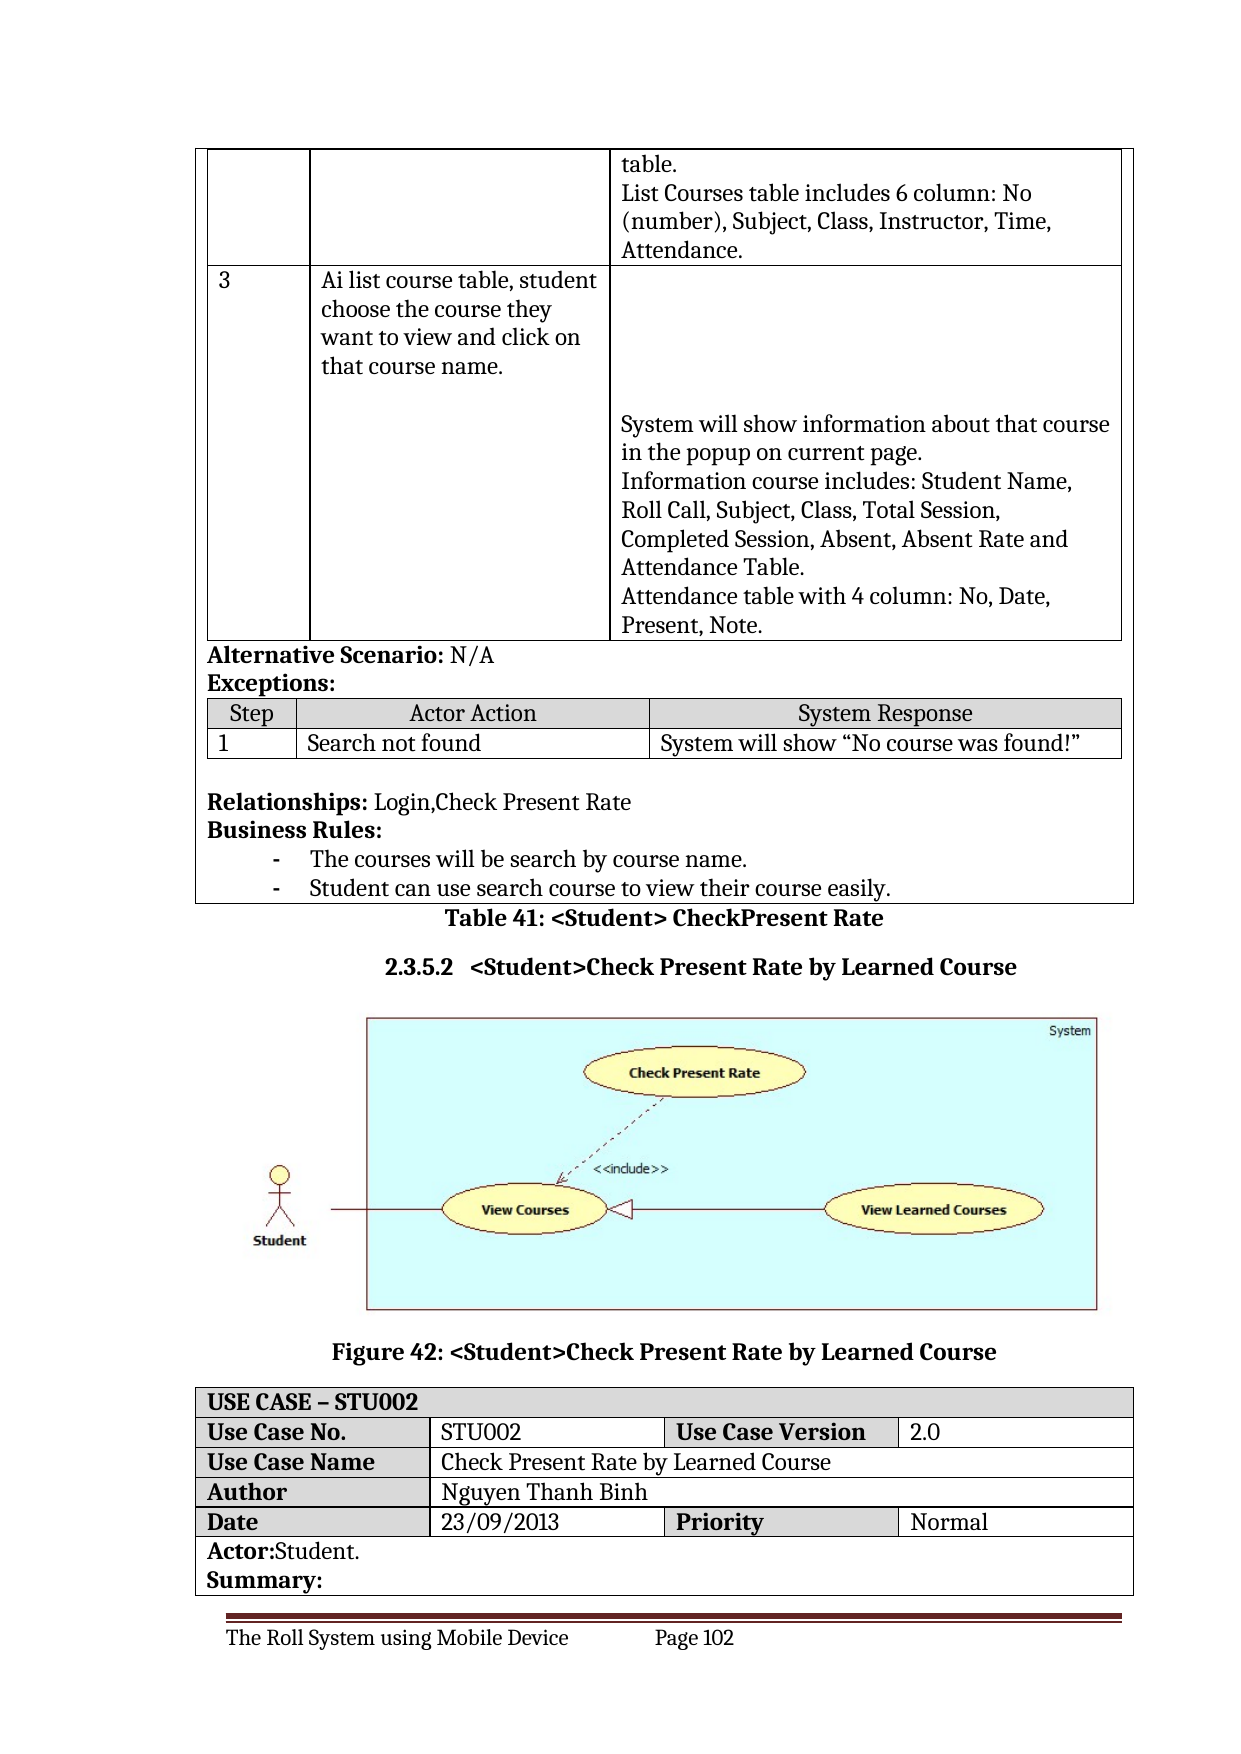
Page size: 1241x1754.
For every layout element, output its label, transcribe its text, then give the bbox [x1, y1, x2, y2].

table_header USE CASE – STU002 [196, 1388, 1133, 1417]
text Figure 42: <Student>Check Present Rate by Learned Course [207, 1338, 1122, 1366]
table_cell STU002 [431, 1418, 664, 1447]
table_cell Use Case No. [196, 1418, 429, 1447]
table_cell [196, 149, 1133, 902]
table_cell Nguyen Thanh Binh [431, 1478, 1133, 1506]
table_cell Author [196, 1478, 429, 1506]
table_cell 23/09/2013 [431, 1508, 664, 1536]
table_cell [196, 1537, 1133, 1595]
subtitle <Student>Check Present Rate by Learned Course [385, 953, 1122, 982]
table_cell Date [196, 1508, 429, 1536]
table_cell 2.0 [899, 1418, 1133, 1447]
table_cell Use Case Version [665, 1418, 898, 1447]
picture [206, 994, 1121, 1334]
table_cell Priority [665, 1508, 898, 1536]
text Table 41: <Student> CheckPresent Rate [207, 904, 1122, 932]
table_cell Check Present Rate by Learned Course [431, 1448, 1133, 1477]
table_cell Use Case Name [196, 1448, 429, 1477]
table_cell Normal [899, 1508, 1133, 1536]
